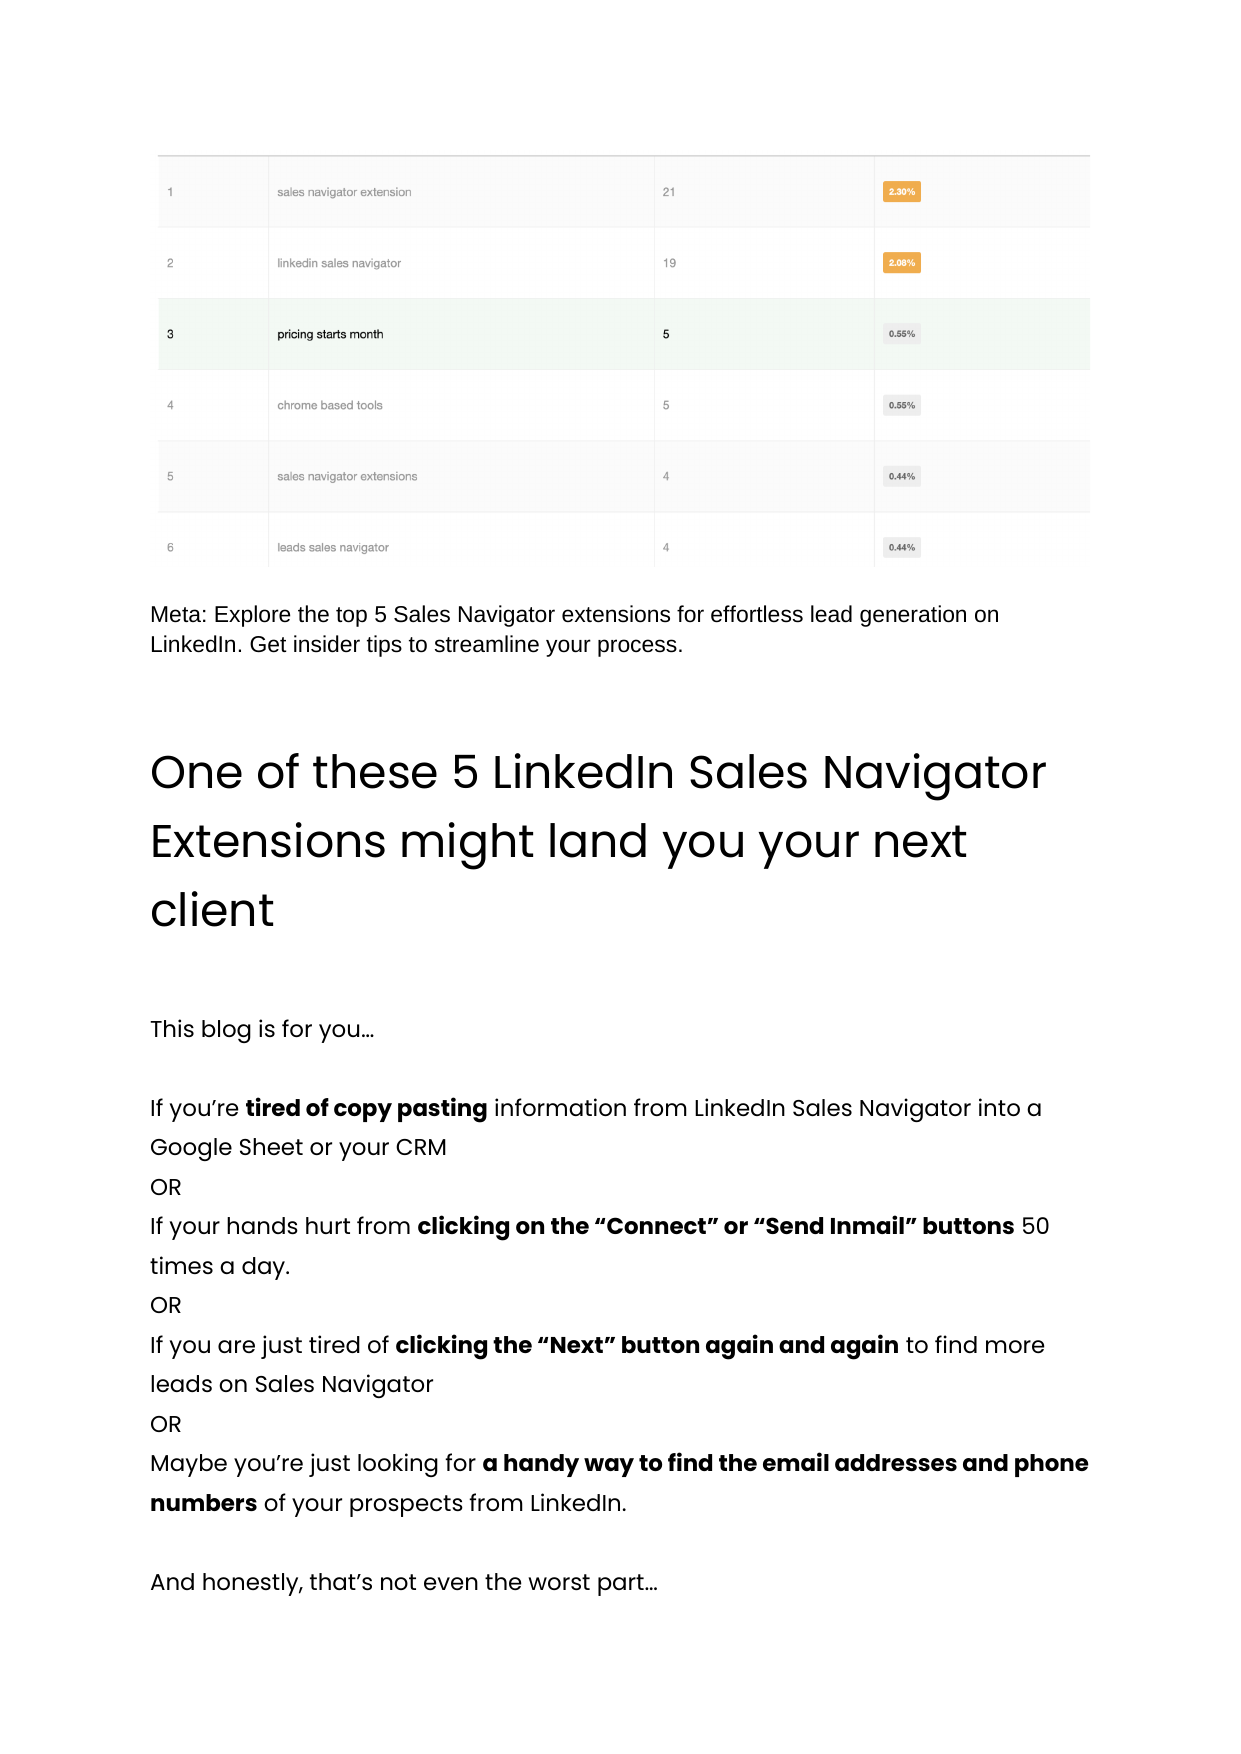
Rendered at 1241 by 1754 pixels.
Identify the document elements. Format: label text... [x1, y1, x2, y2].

text OR [150, 1169, 1090, 1203]
text OR [150, 1287, 1090, 1322]
text This blog is for you… [150, 1011, 1090, 1045]
title One of these 5 LinkedIn Sales Navigator Extensions might land you your next client [150, 736, 1090, 1005]
text And honestly, that’s not even the worst part… [150, 1564, 1090, 1598]
picture [150, 150, 1091, 567]
text If your hands hurt from clicking on the “Connect” or “Send Inmail” buttons 50 times a day. [150, 1208, 1090, 1282]
text Meta: Explore the top 5 Sales Navigator extensions for effortless lead generation on LinkedIn. Get insider tips to streamline your process. [150, 601, 1090, 657]
text If you are just tired of clicking the “Next” button again and again to find more leads on Sales Navigator [150, 1327, 1090, 1401]
text If you’re tired of copy pasting information from LinkedIn Sales Navigator into a Google Sheet or your CRM [150, 1090, 1090, 1164]
text OR Maybe you’re just looking for a handy way to find the email addresses and phone numbers of your prospects from LinkedIn. [150, 1406, 1090, 1519]
